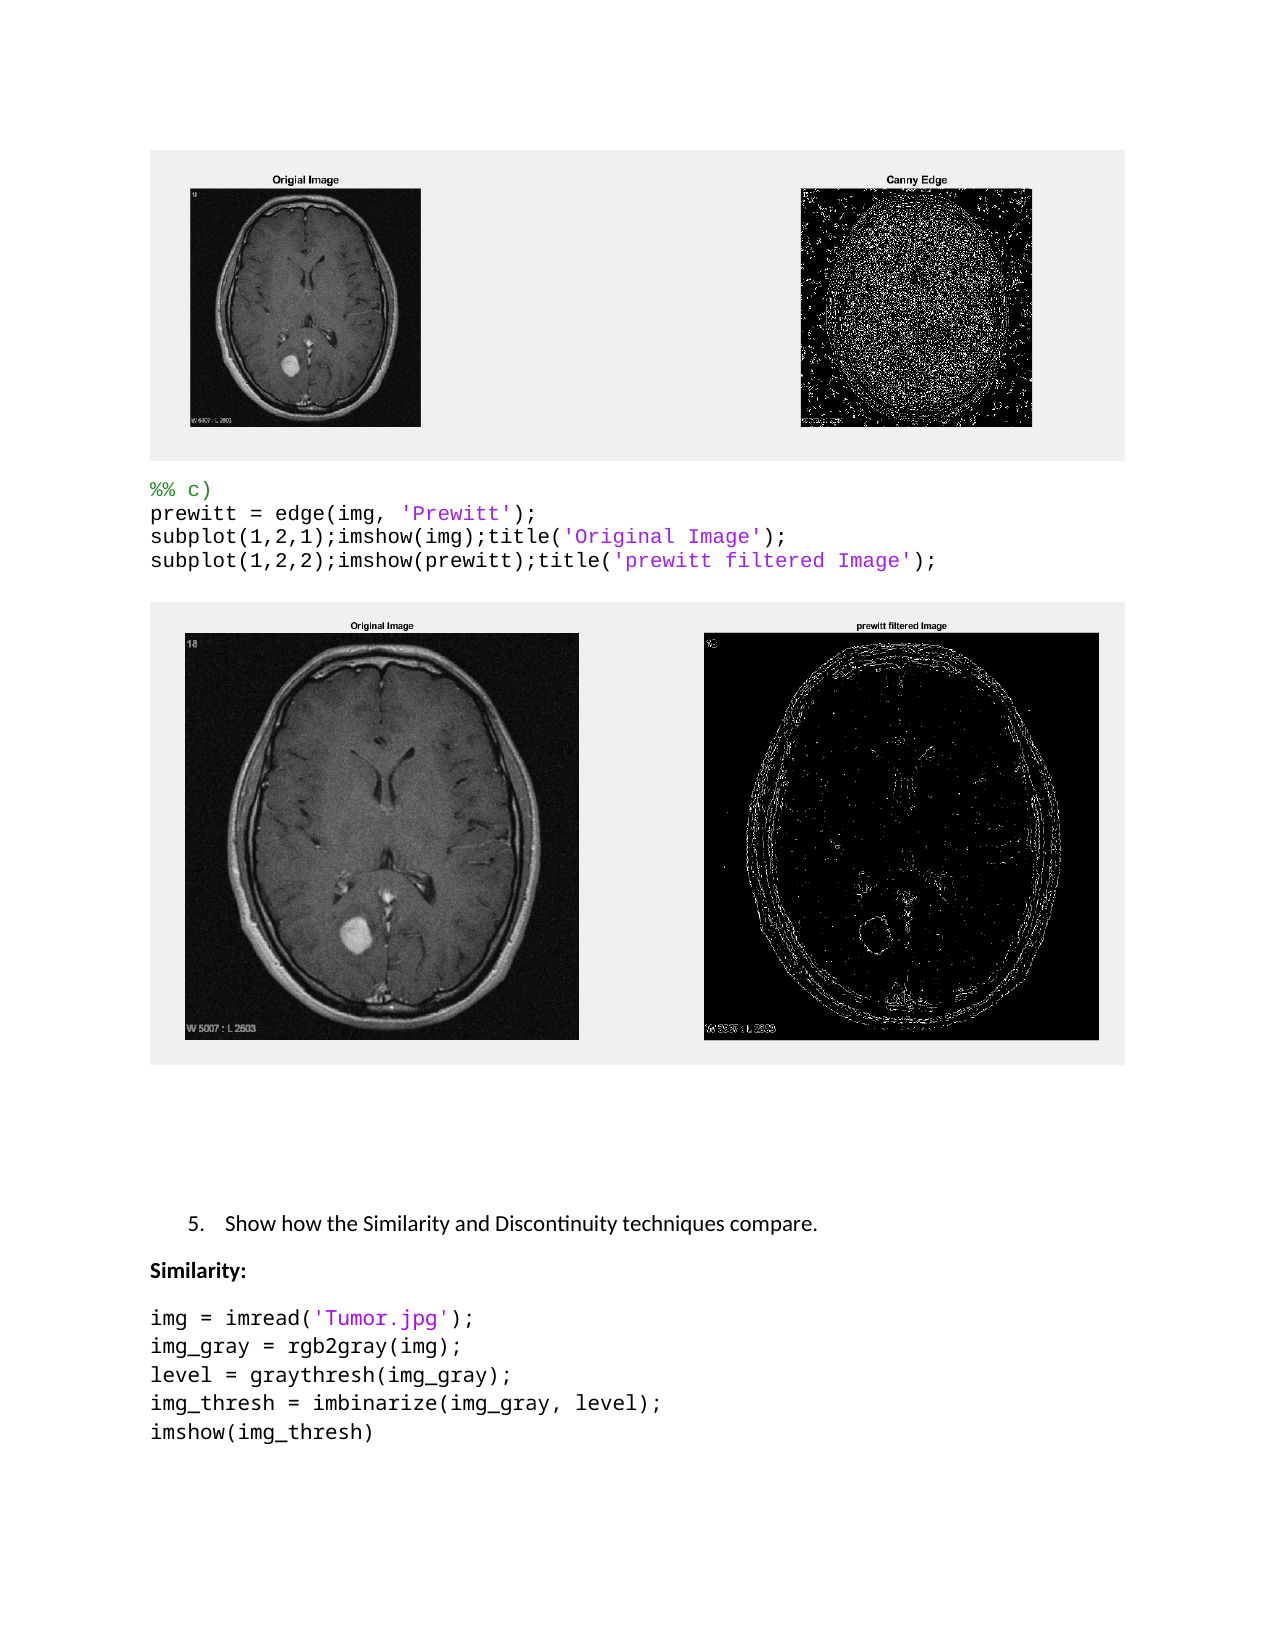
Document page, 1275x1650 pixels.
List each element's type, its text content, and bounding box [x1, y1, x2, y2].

text subplot(1,2,1);imshow(img);title('Original Image'); [150, 526, 1125, 550]
picture [150, 602, 1125, 1065]
text Similarity: [150, 1256, 1125, 1284]
text imshow(img_thresh) [150, 1417, 1125, 1445]
text subplot(1,2,2);imshow(prewitt);title('prewitt filtered Image'); [150, 550, 1125, 574]
text img_thresh = imbinarize(img_gray, level); [150, 1388, 1125, 1417]
text level = graythresh(img_gray); [150, 1360, 1125, 1388]
list Show how the Similarity and Discontinuity techniques compare. [187, 1209, 1125, 1237]
text img_gray = rgb2gray(img); [150, 1332, 1125, 1360]
picture [150, 150, 1125, 461]
text %% c) [150, 479, 1125, 503]
text img = imread('Tumor.jpg'); [150, 1303, 1125, 1332]
text prewitt = edge(img, 'Prewitt'); [150, 503, 1125, 526]
